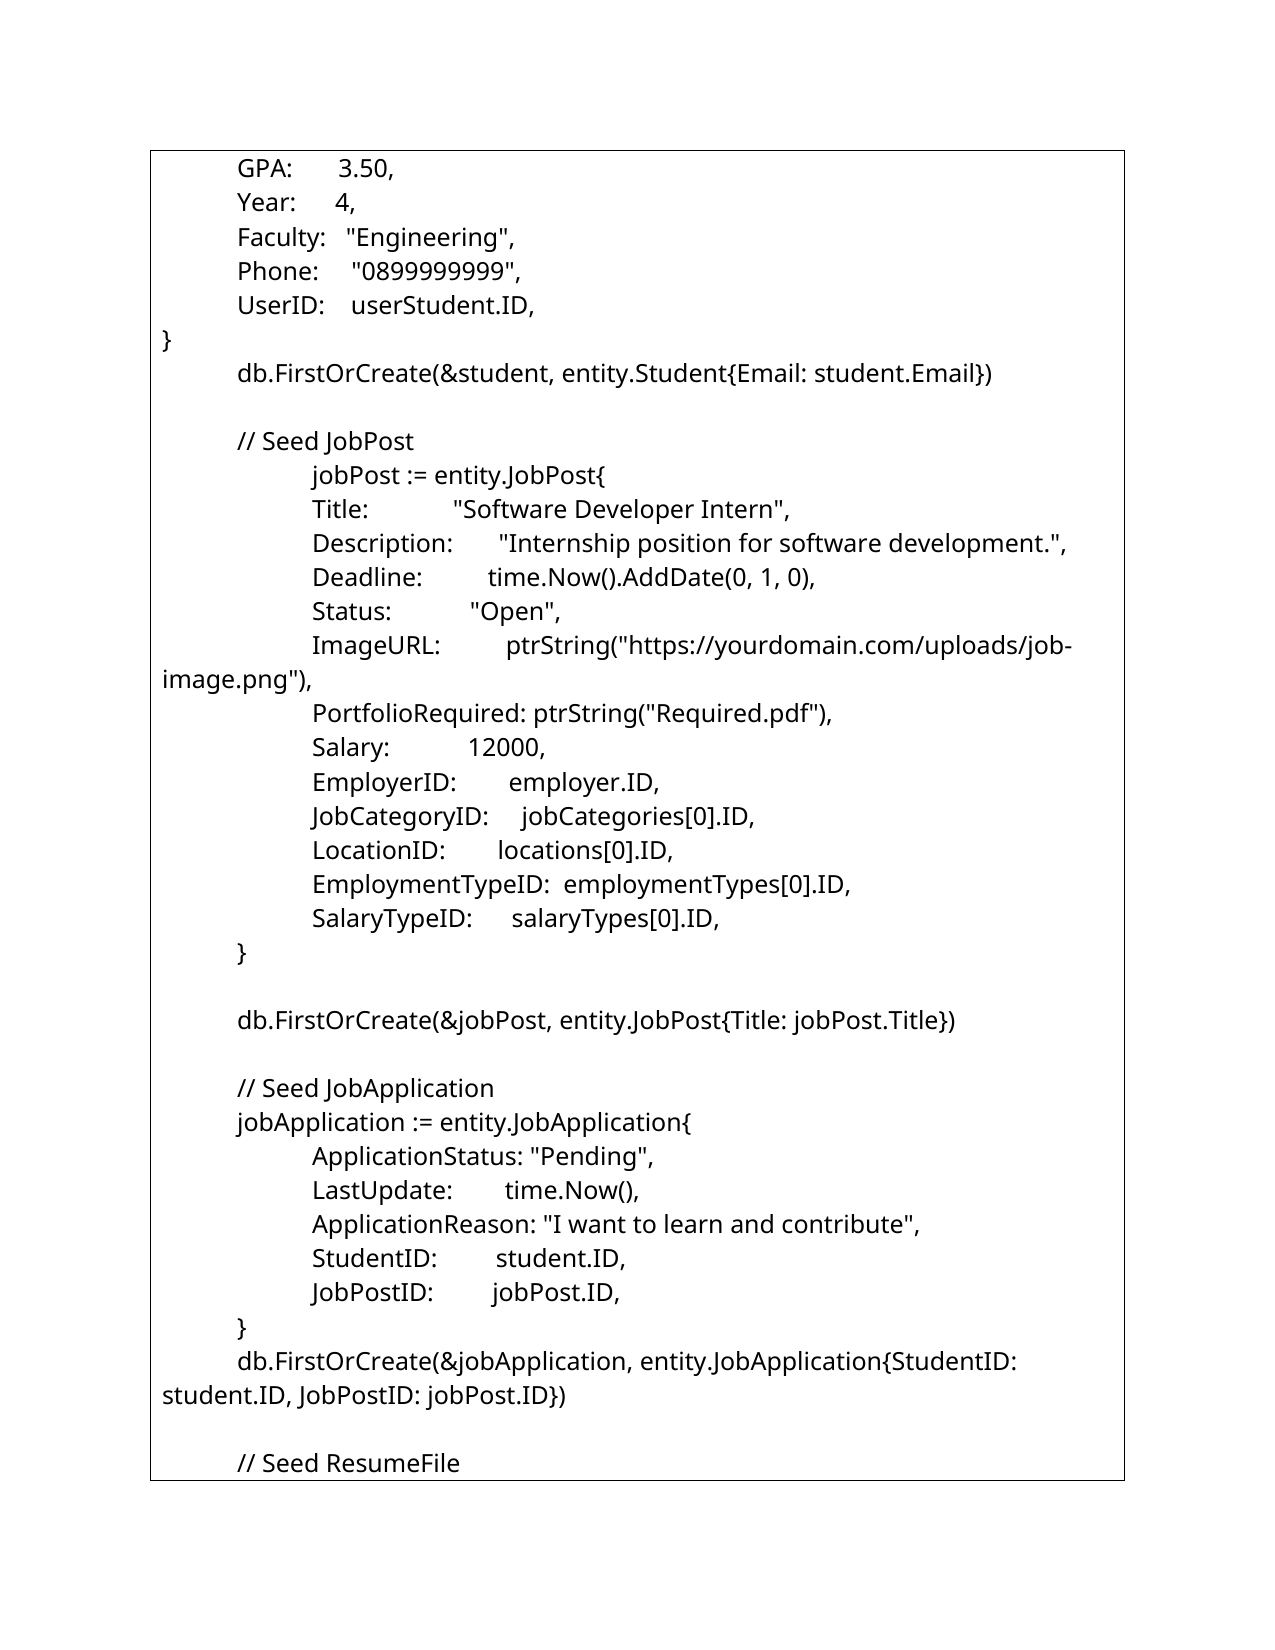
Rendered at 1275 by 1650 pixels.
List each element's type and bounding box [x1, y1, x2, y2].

table_header [151, 151, 1124, 1479]
